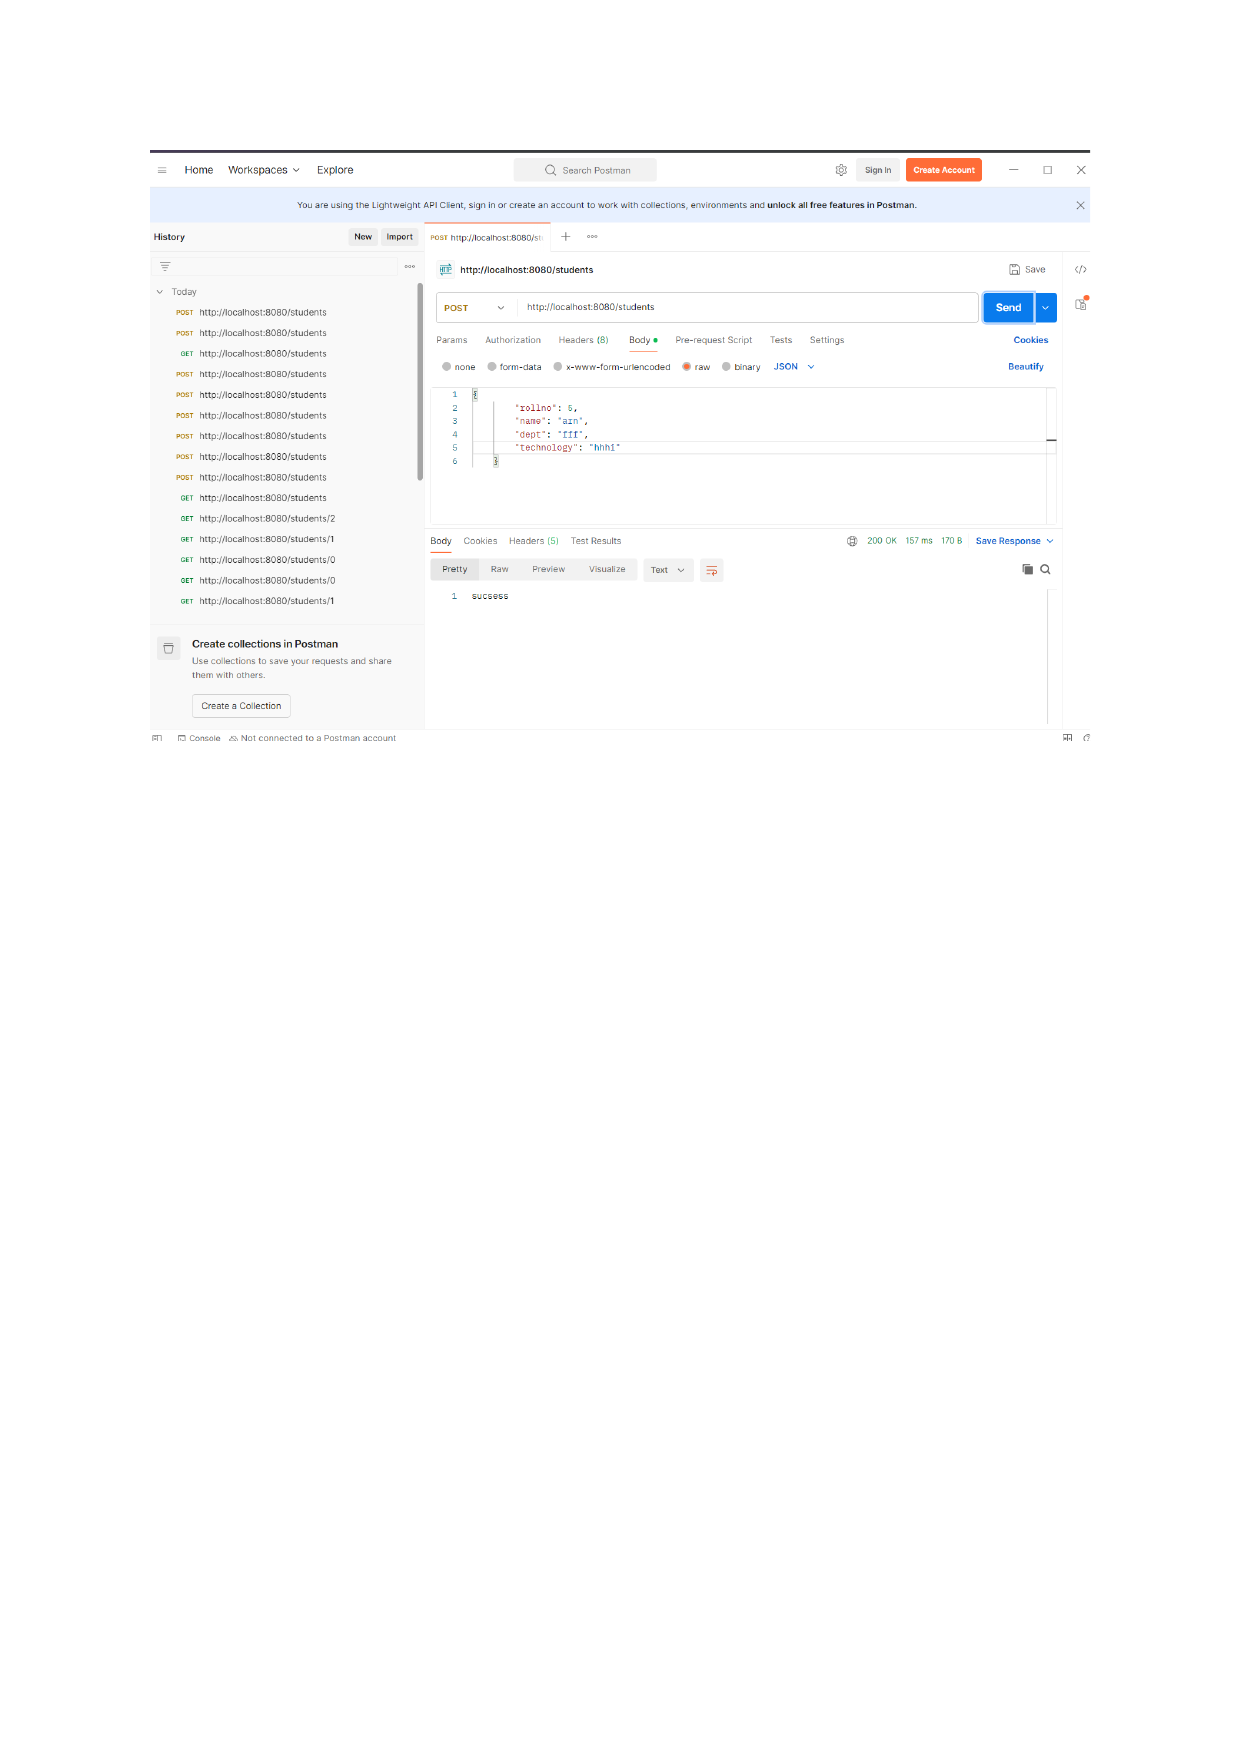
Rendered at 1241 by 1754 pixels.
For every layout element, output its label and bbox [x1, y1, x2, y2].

picture [150, 150, 1091, 741]
